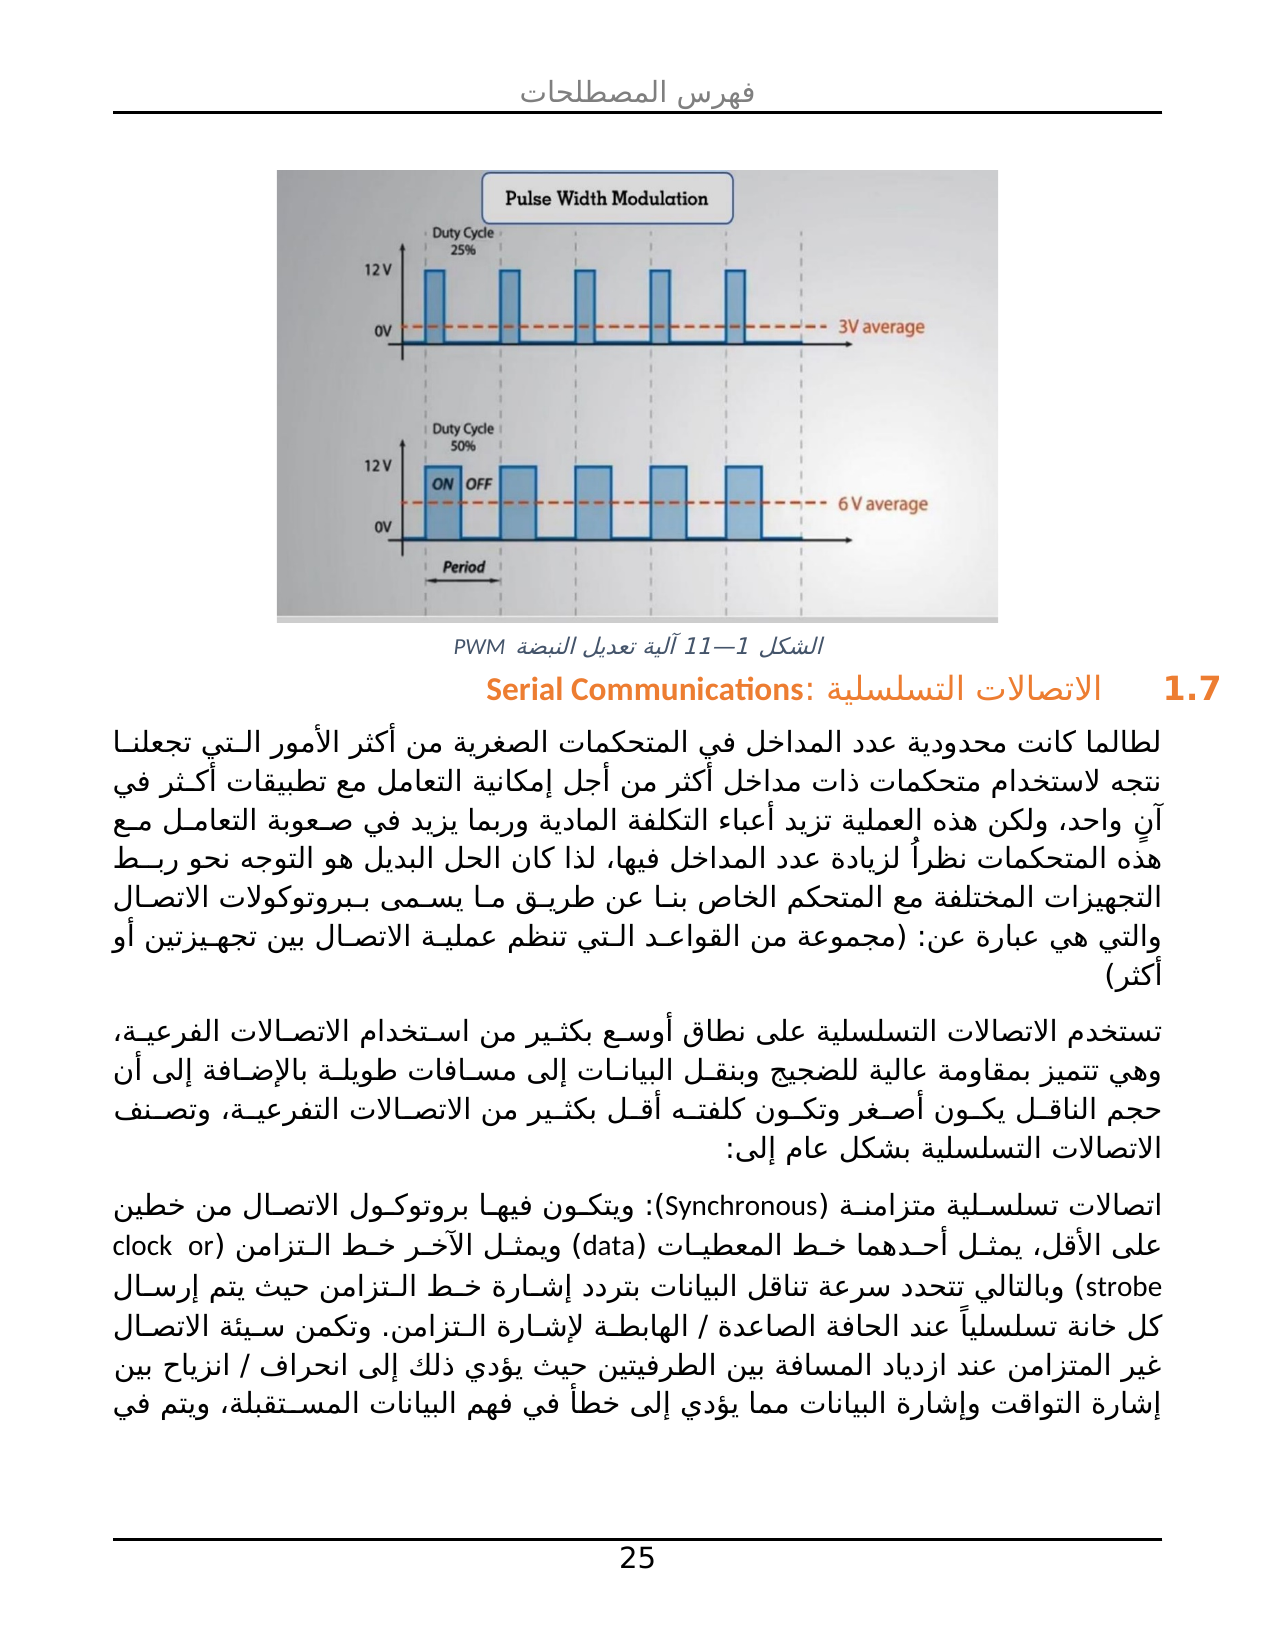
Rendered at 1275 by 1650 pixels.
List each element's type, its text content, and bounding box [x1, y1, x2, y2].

text تستخدم الاتصالات التسلسلية على نطاق أوسع بكثير من استخدام الاتصالات الفرعية، وهي تتميز بمقاومة عالية للضجيج وبنقل البيانات إلى مسافات طويلة بالإضافة إلى أن حجم الناقل يكون أصغر وتكون كلفته أقل بكثير من الاتصالات التفرعية، وتصنف الاتصالات التسلسلية بشكل عام إلى: [112, 1014, 1162, 1165]
picture [276, 170, 999, 623]
text لطالما كانت محدودية عدد المداخل في المتحكمات الصغرية من أكثر الأمور التي تجعلنا نتجه لاستخدام متحكمات ذات مداخل أكثر من أجل إمكانية التعامل مع تطبيقات أكثر في آنٍ واحد، ولكن هذه العملية تزيد أعباء التكلفة المادية وربما يزيد في صعوبة التعامل مع هذه المتحكمات نظراُ لزيادة عدد المداخل فيها، لذا كان الحل البديل هو التوجه نحو ربط التجهيزات المختلفة مع المتحكم الخاص بنا عن طريق ما يسمى ببروتوكولات الاتصال والتي هي عبارة عن: (مجموعة من القواعد التي تنظم عملية الاتصال بين تجهيزتين أو أكثر) [112, 725, 1162, 993]
subtitle الاتصالات التسلسلية :Serial Communications [112, 668, 1162, 709]
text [112, 1187, 1162, 1421]
